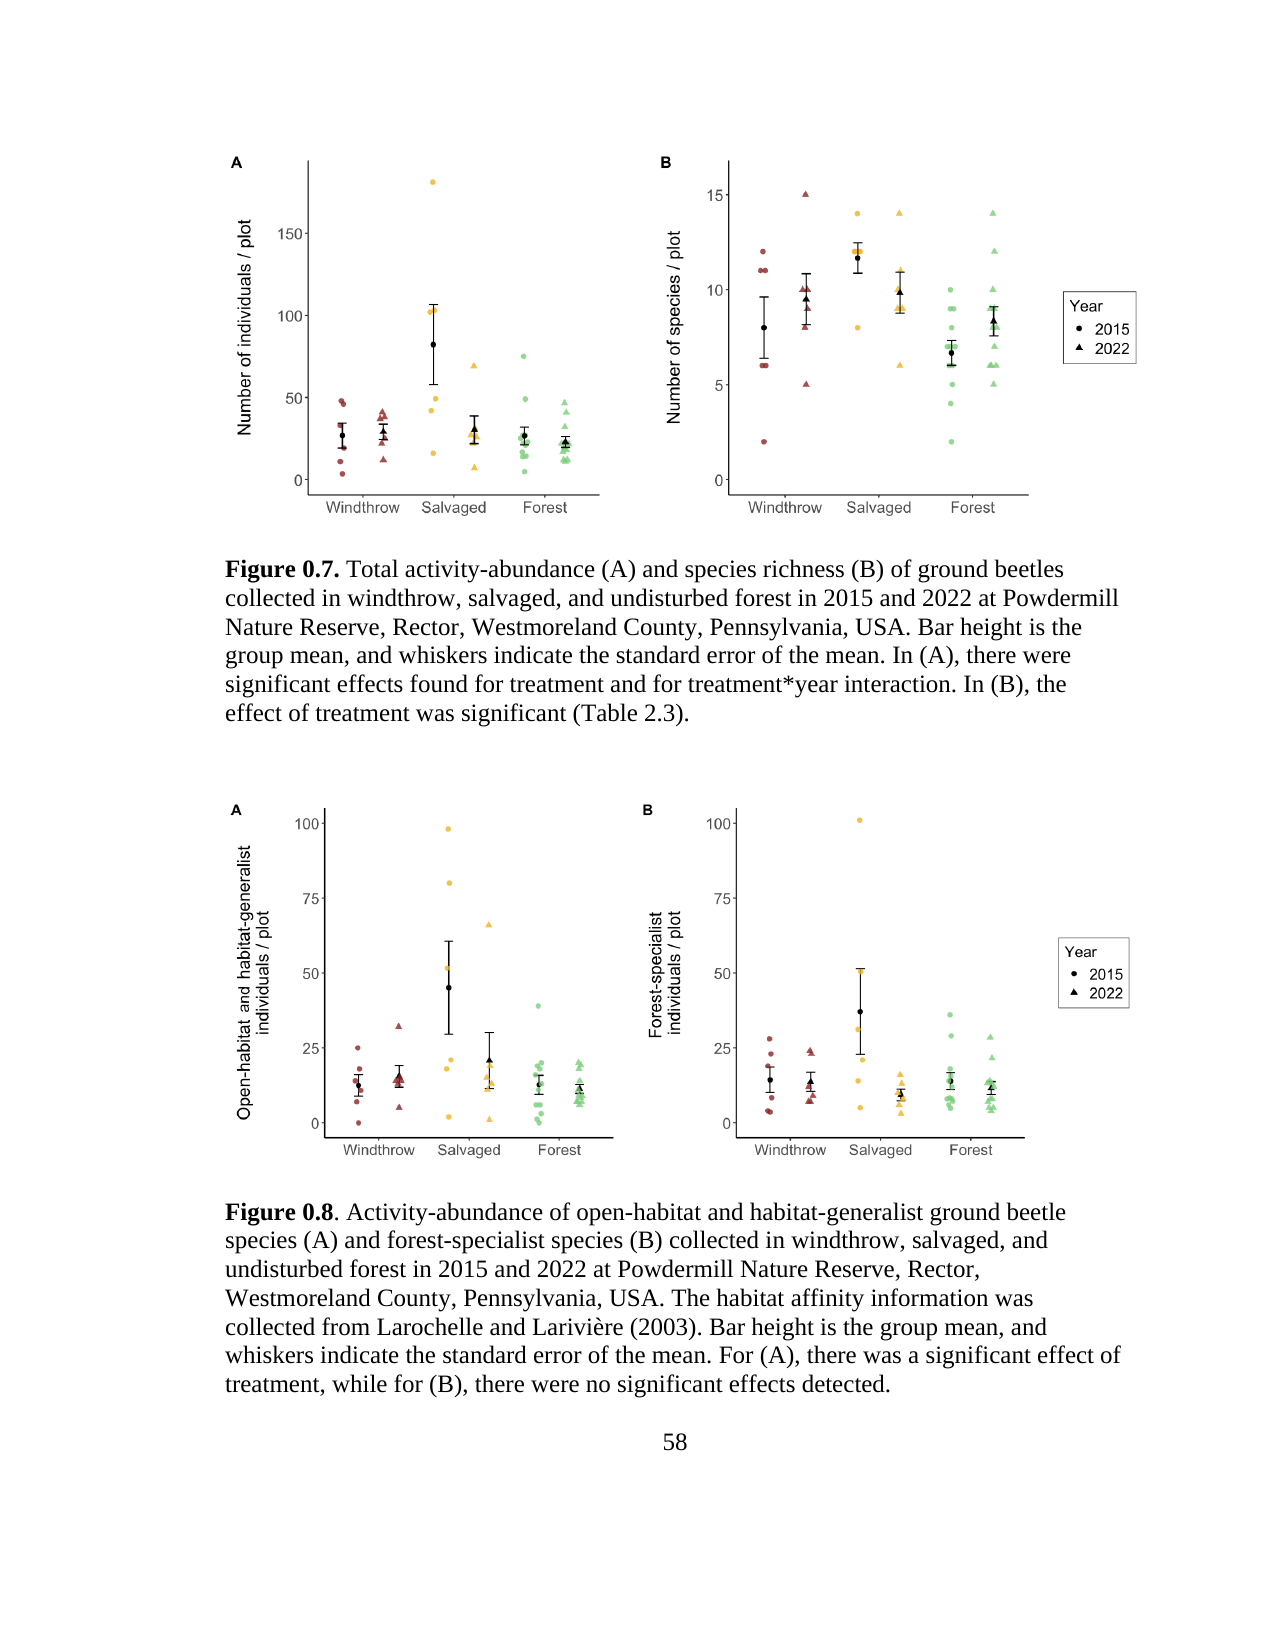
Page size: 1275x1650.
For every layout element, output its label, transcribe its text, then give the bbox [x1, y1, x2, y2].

text Figure 0.7. Total activity-abundance (A) and species richness (B) of ground beetles collected in windthrow, salvaged, and undisturbed forest in 2015 and 2022 at Powdermill Nature Reserve, Rector, Westmoreland County, Pennsylvania, USA. Bar height is the group mean, and whiskers indicate the standard error of the mean. In (A), there were significant effects found for treatment and for treatment*year interaction. In (B), the effect of treatment was significant (Table 2.3). [225, 554, 1125, 727]
picture [225, 797, 1275, 1168]
text Figure 0.8. Activity-abundance of open-habitat and habitat-generalist ground beetle species (A) and forest-specialist species (B) collected in windthrow, salvaged, and undisturbed forest in 2015 and 2022 at Powdermill Nature Reserve, Rector, Westmoreland County, Pennsylvania, USA. The habitat affinity information was collected from Larochelle and Larivière (2003). Bar height is the group mean, and whiskers indicate the standard error of the mean. For (A), there was a significant effect of treatment, while for (B), there were no significant effects detected. [225, 1197, 1125, 1398]
picture [225, 150, 1271, 526]
